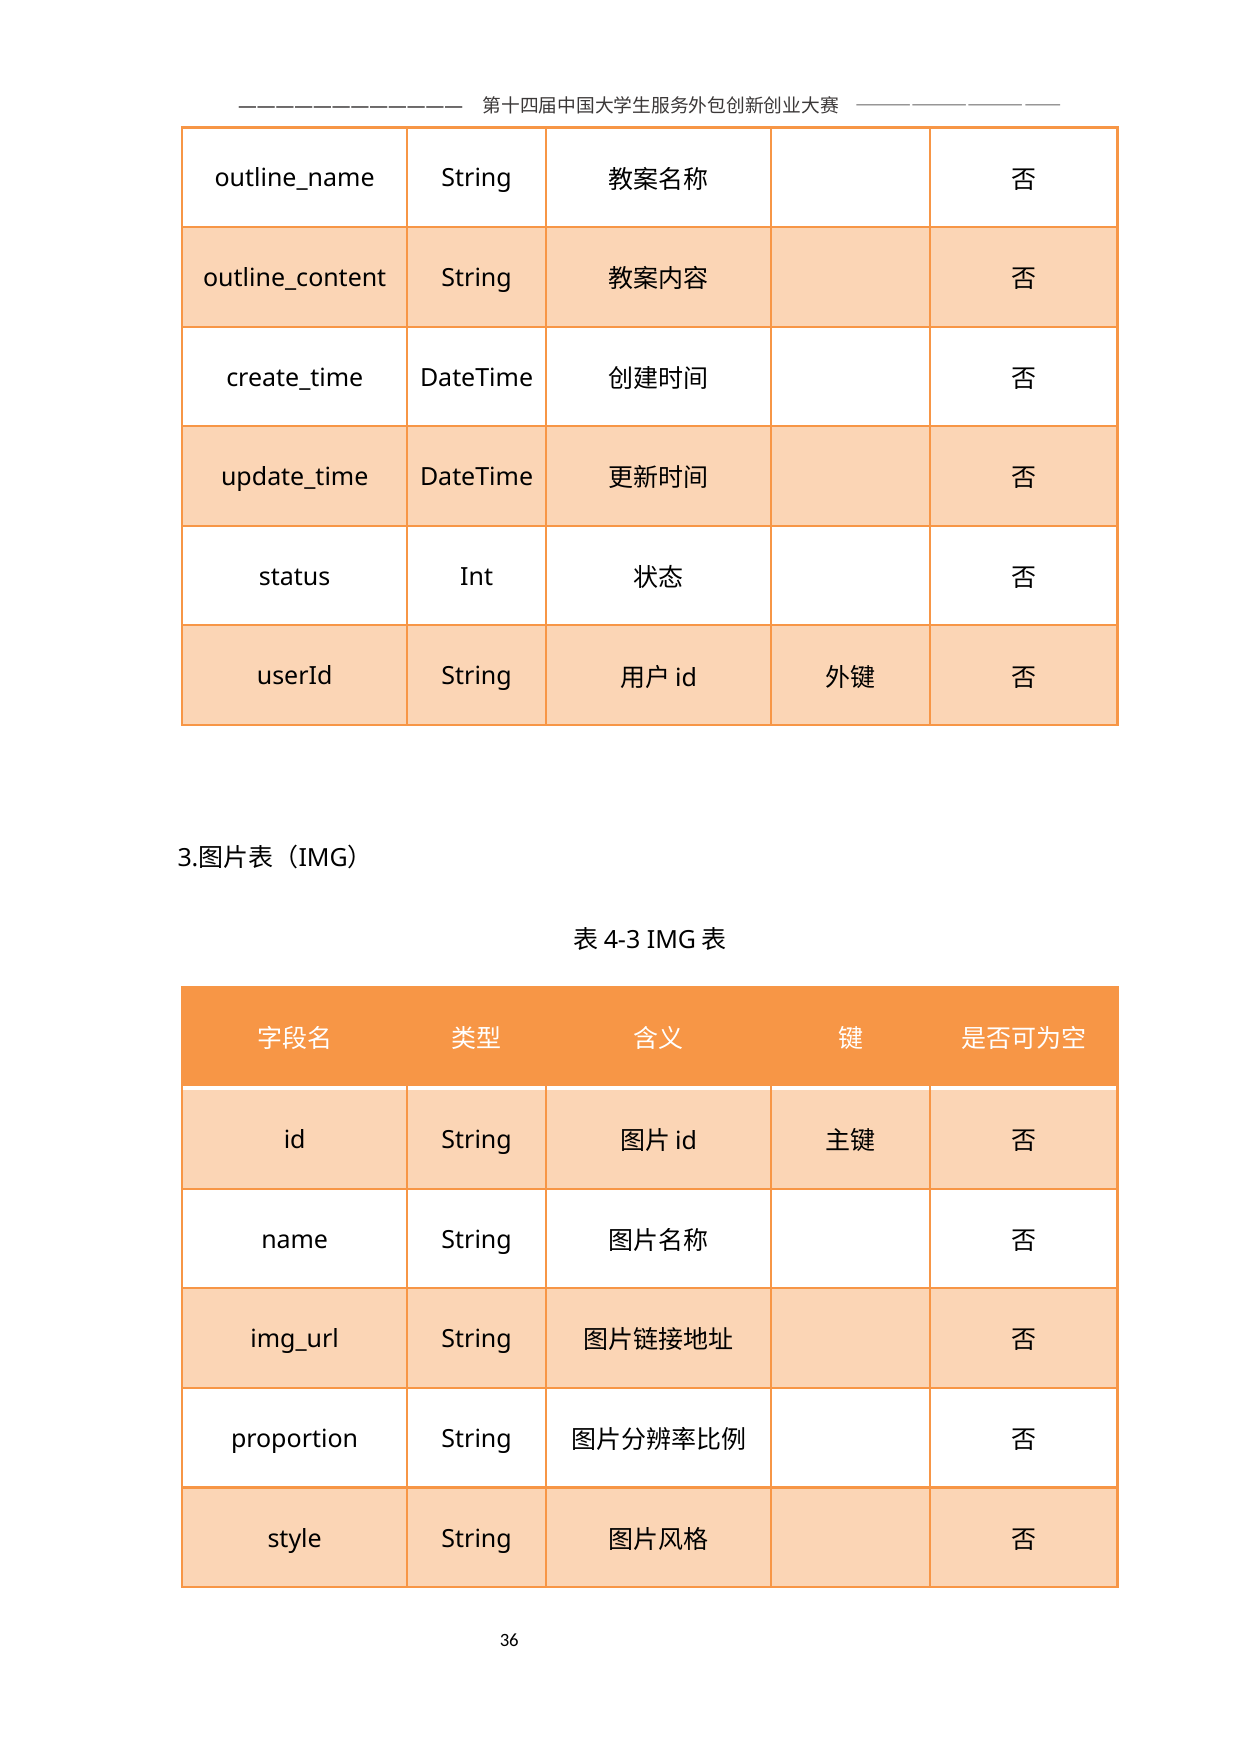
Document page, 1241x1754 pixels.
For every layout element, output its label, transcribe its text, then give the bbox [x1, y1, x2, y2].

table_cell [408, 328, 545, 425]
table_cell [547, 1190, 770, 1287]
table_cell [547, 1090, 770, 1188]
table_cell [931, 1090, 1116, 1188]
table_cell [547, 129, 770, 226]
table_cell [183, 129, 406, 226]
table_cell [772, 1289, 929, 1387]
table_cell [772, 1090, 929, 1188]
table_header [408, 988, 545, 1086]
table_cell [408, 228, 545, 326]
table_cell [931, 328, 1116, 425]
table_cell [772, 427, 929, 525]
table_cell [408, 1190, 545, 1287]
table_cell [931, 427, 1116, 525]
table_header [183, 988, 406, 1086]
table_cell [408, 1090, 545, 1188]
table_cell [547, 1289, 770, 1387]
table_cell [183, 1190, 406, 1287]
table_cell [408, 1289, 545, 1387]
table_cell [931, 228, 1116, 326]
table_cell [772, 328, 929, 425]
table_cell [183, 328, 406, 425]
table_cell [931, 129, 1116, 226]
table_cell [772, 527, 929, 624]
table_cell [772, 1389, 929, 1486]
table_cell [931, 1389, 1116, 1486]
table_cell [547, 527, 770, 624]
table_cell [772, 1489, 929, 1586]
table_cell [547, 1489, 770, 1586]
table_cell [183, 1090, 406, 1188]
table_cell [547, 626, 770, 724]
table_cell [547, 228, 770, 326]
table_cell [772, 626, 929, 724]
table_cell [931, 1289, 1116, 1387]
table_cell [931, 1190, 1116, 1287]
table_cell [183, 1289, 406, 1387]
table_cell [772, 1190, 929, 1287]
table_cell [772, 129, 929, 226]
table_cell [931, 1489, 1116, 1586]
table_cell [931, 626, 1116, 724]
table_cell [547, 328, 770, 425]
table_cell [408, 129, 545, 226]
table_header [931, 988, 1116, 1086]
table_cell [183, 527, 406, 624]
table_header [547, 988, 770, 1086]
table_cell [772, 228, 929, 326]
text 3.图片表（IMG） [177, 823, 1122, 888]
text 表4-3 IMG表 [177, 905, 1122, 970]
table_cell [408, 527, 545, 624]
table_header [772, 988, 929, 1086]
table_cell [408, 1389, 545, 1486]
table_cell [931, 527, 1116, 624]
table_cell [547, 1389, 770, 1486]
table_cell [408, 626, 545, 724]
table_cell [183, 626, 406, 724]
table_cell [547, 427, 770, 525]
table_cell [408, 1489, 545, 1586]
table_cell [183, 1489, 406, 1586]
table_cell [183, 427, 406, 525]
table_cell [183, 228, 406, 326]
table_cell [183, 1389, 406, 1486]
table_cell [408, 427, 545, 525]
